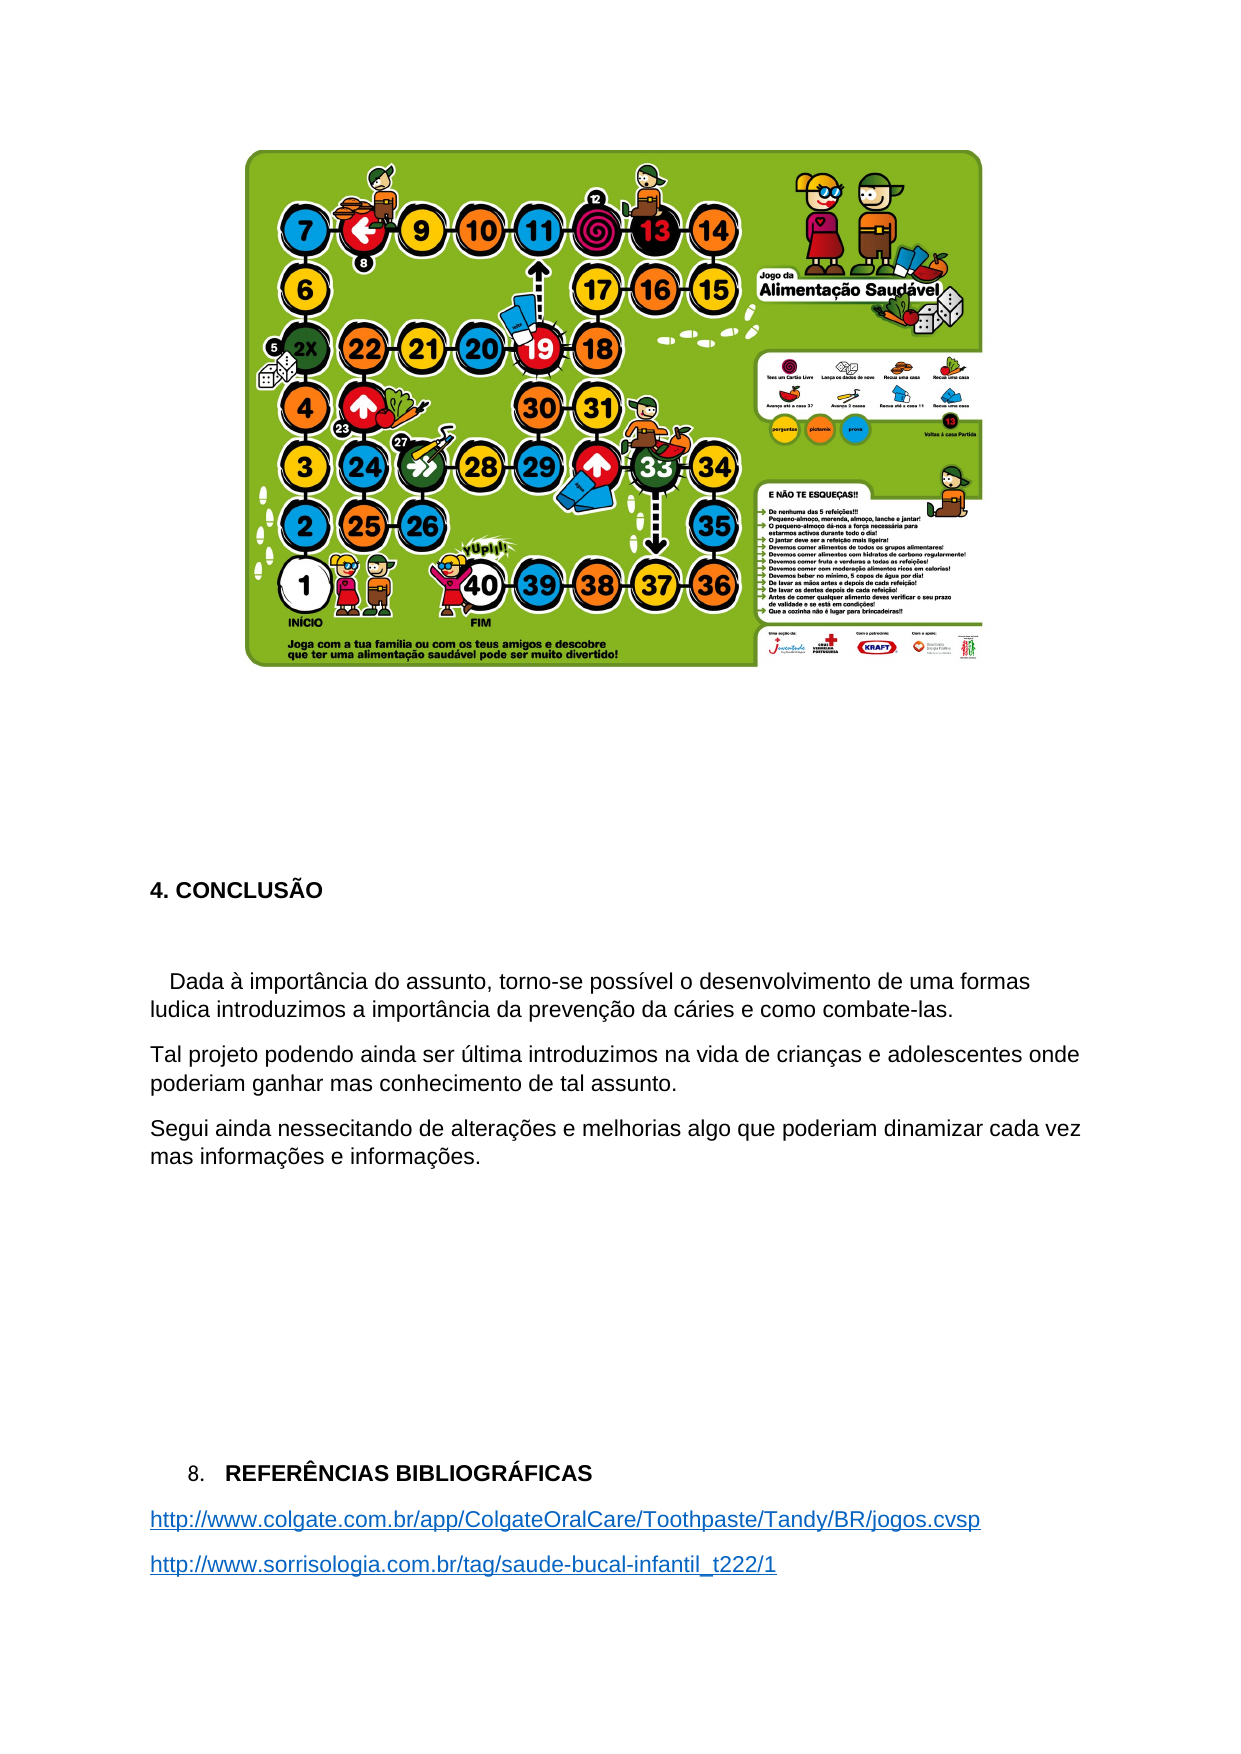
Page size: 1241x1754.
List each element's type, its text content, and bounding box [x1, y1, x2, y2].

text Tal projeto podendo ainda ser última introduzimos na vida de crianças e adolescentes onde poderiam ganhar mas conhecimento de tal assunto. [150, 1041, 1090, 1096]
text 4. CONCLUSÃO [150, 877, 1090, 904]
text Segui ainda nessecitando de alterações e melhorias algo que poderiam dinamizar cada vez mas informações e informações. [150, 1115, 1090, 1169]
text http://www.sorrisologia.com.br/tag/saude-bucal-infantil_t222/1 [150, 1551, 1090, 1577]
text http://www.colgate.com.br/app/ColgateOralCare/Toothpaste/Tandy/BR/jogos.cvsp [150, 1506, 1090, 1532]
list REFERÊNCIAS BIBLIOGRÁFICAS [187, 1459, 1090, 1487]
text Dada à importância do assunto, torno-se possível o desenvolvimento de uma formas ludica introduzimos a importância da prevenção da cáries e como combate-las. [150, 968, 1090, 1022]
